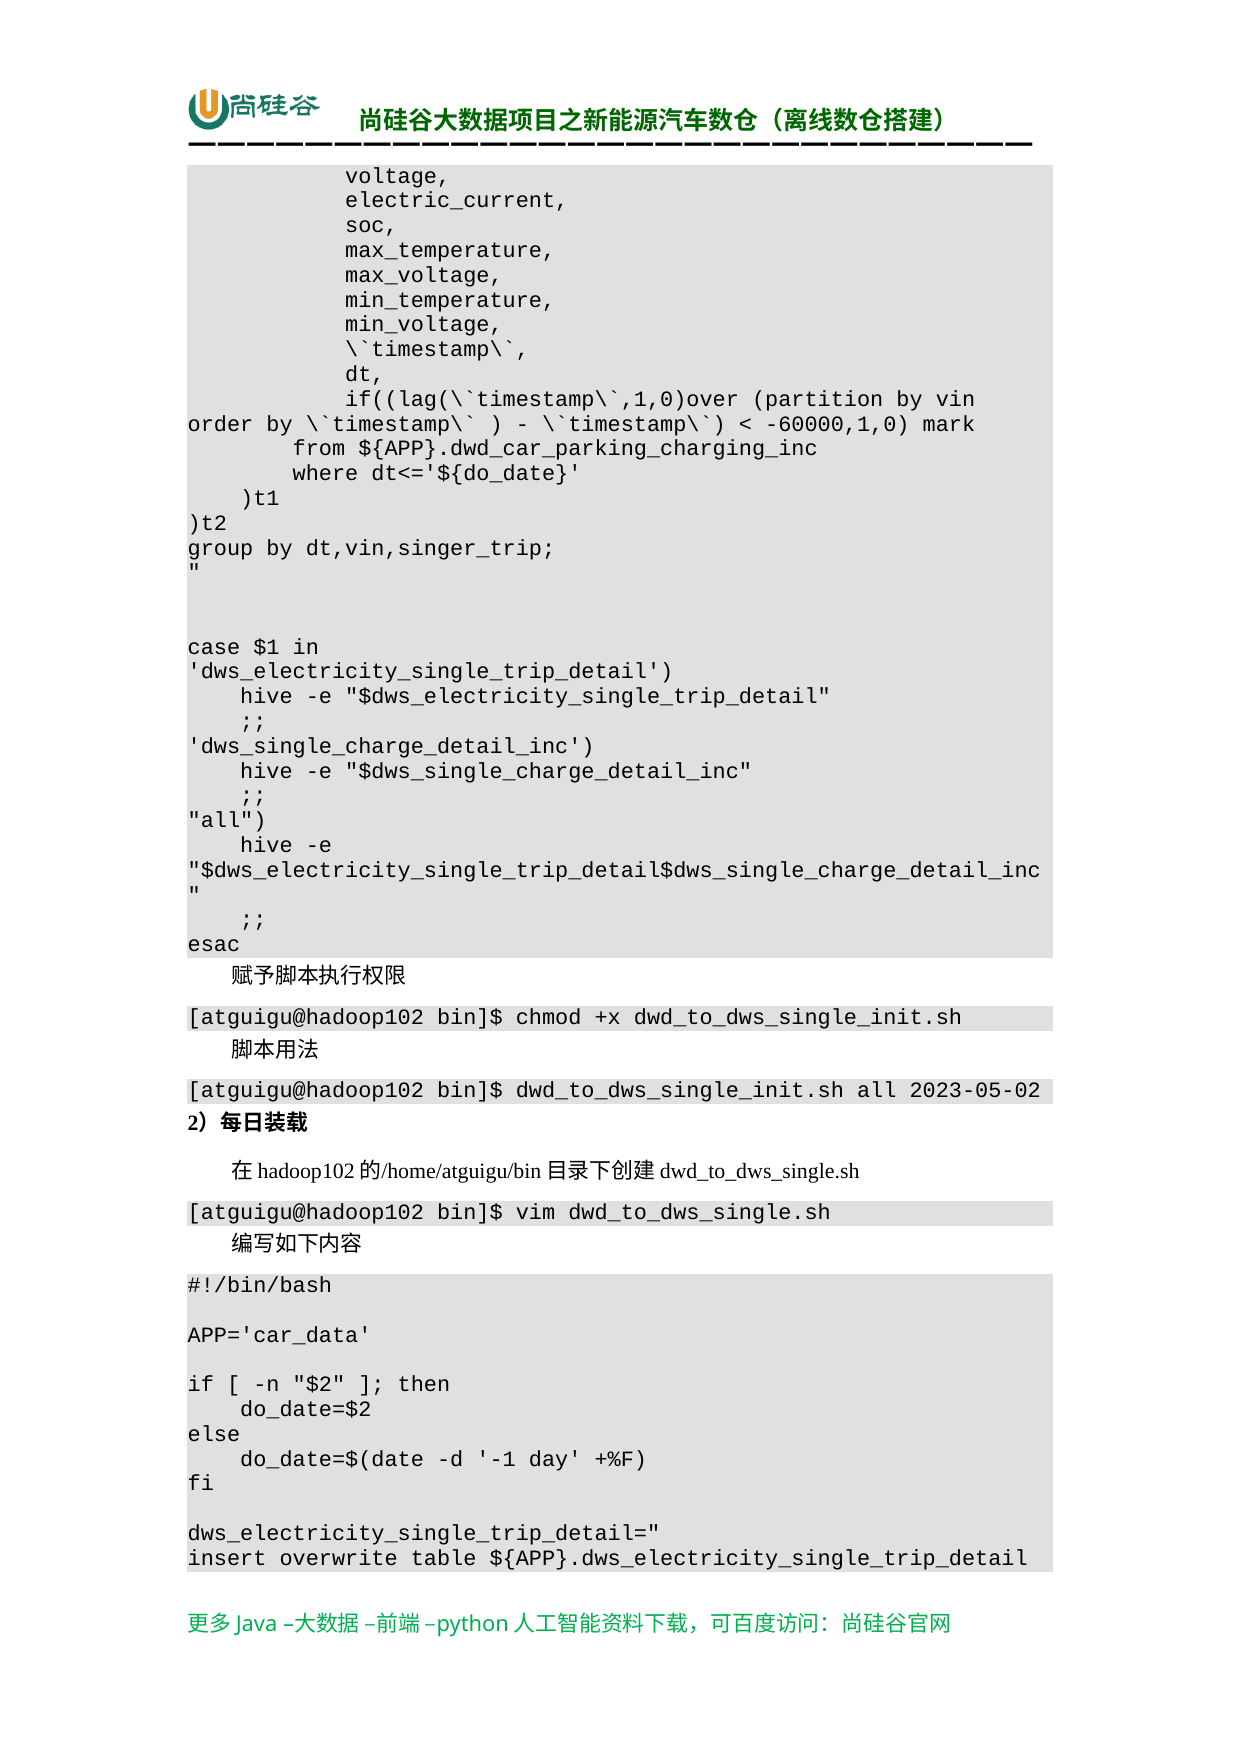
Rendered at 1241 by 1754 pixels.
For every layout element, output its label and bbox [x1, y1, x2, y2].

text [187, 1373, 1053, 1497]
picture [187, 88, 320, 130]
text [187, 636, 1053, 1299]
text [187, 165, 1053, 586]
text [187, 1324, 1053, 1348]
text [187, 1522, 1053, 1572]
